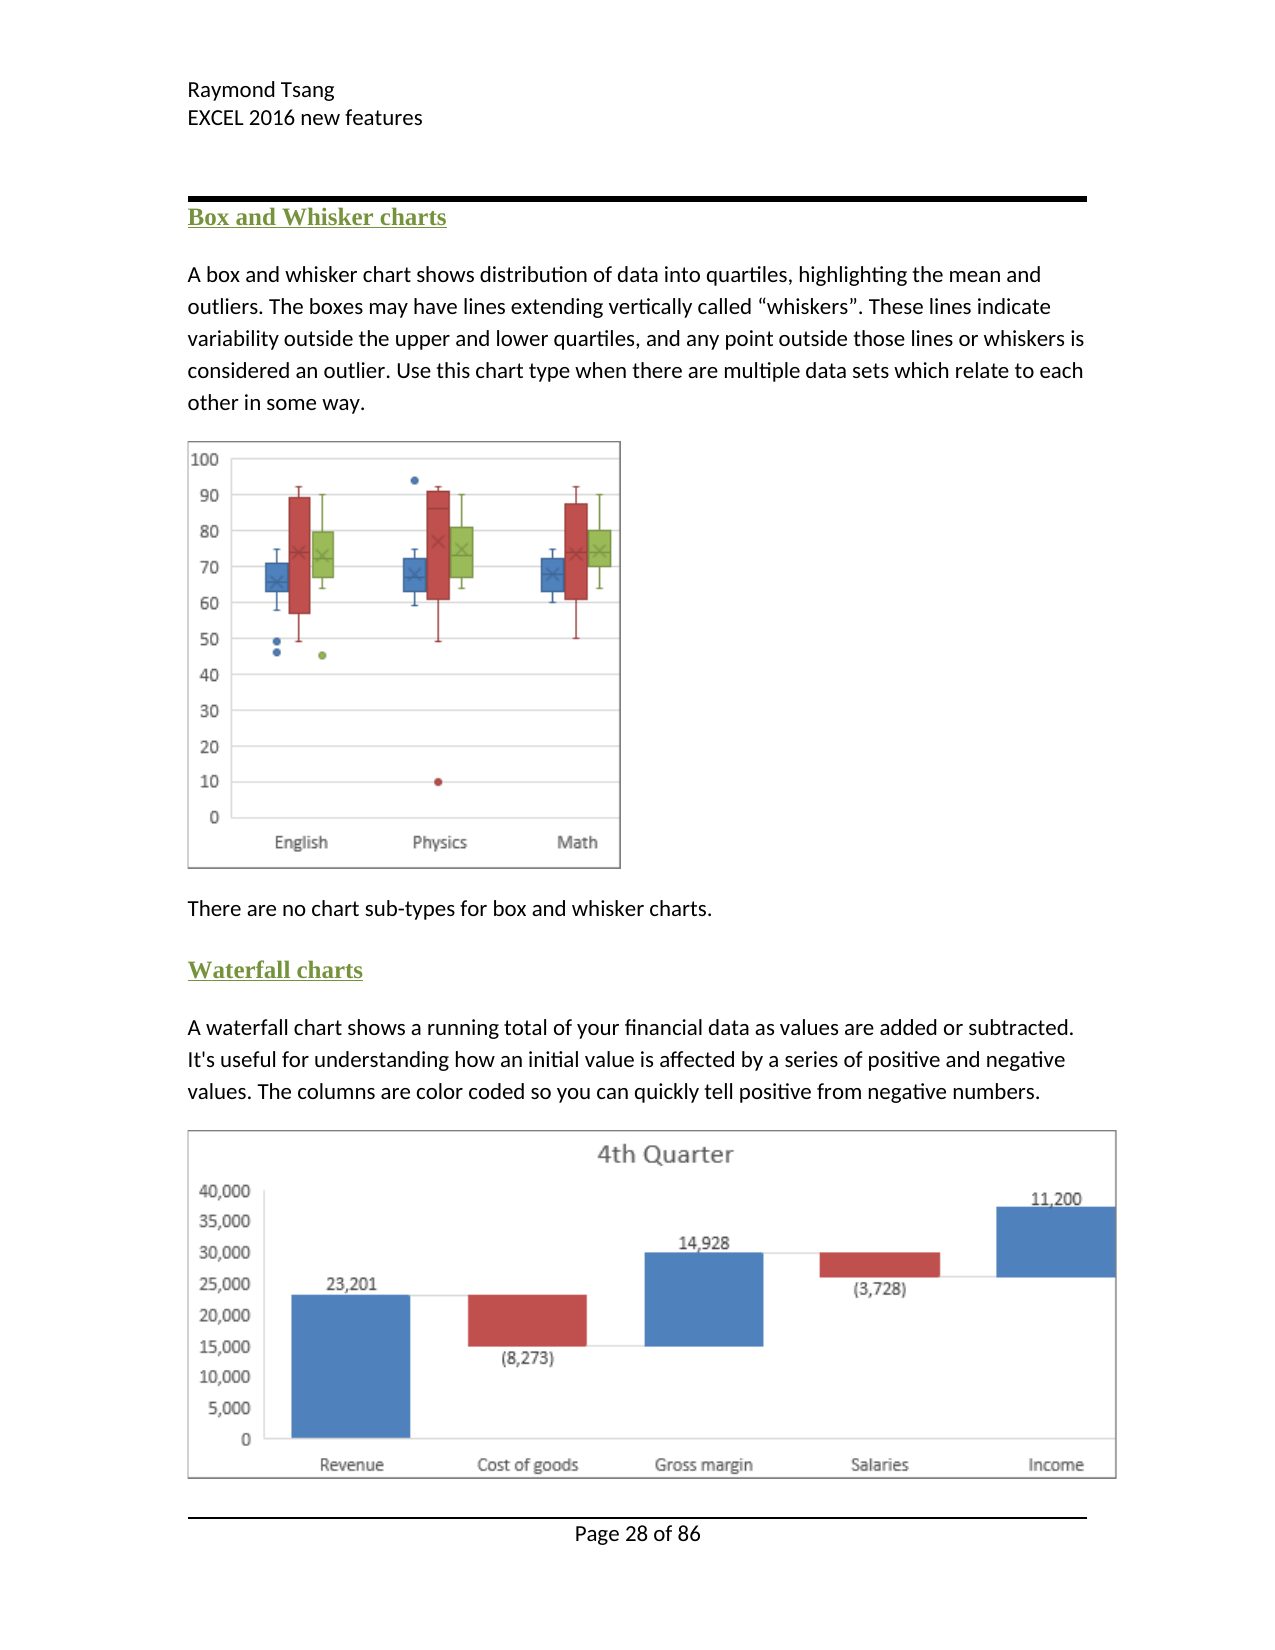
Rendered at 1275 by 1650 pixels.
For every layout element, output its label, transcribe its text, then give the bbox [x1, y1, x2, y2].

subtitle Waterfall charts [187, 955, 1087, 984]
subtitle Box and Whisker charts [187, 202, 1087, 231]
picture [187, 441, 621, 869]
text There are no chart sub-types for box and whisker charts. [187, 894, 1087, 922]
picture [187, 1130, 1117, 1479]
text A box and whisker chart shows distribution of data into quartiles, highlighting the mean and outliers. The boxes may have lines extending vertically called “whiskers”. These lines indicate variability outside the upper and lower quartiles, and any point outside those lines or whiskers is considered an outlier. Use this chart type when there are multiple data sets which relate to each other in some way. [187, 260, 1087, 417]
text A waterfall chart shows a running total of your financial data as values are added or subtracted. It's useful for understanding how an initial value is affected by a series of positive and negative values. The columns are color coded so you can quickly tell positive from negative numbers. [187, 1013, 1087, 1105]
